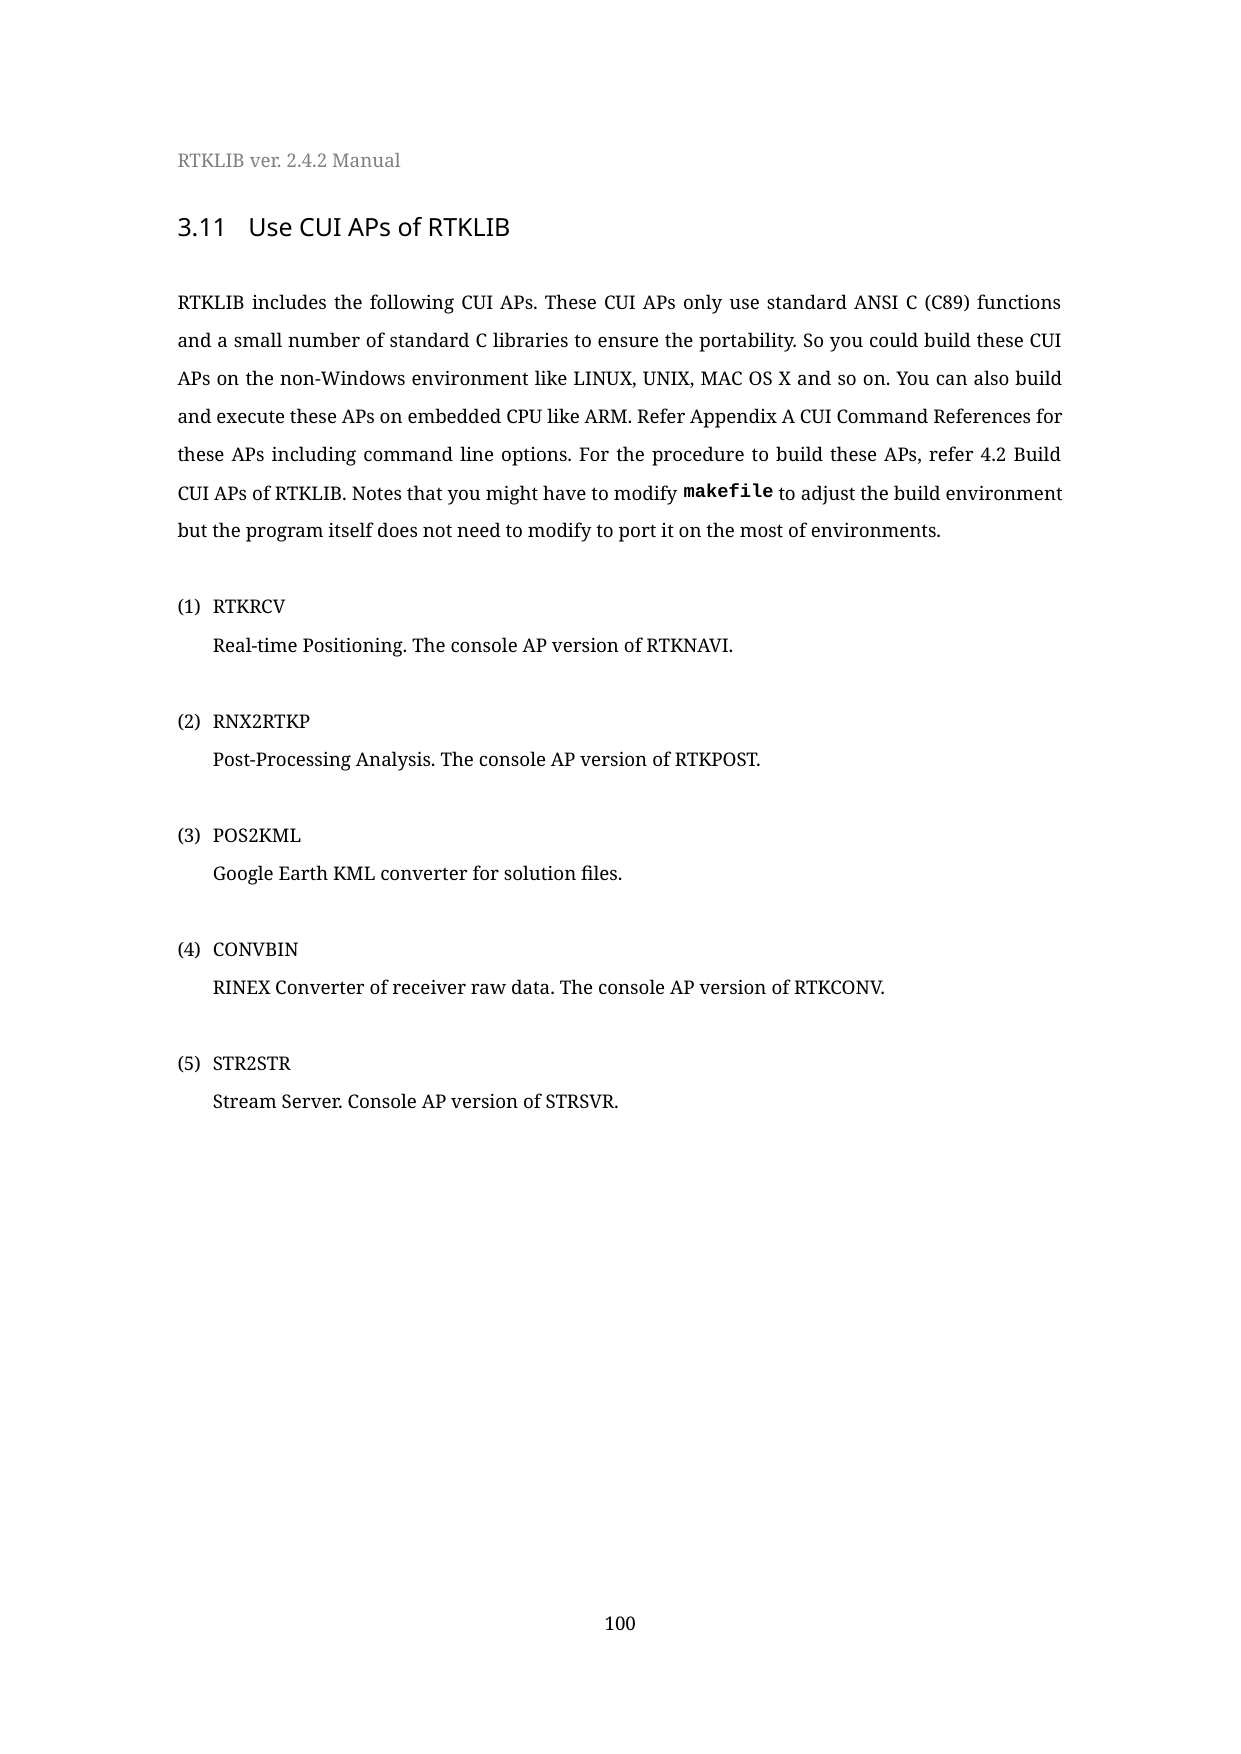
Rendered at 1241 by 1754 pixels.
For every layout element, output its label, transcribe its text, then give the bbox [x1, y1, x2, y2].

text Post-Processing Analysis. The console AP version of RTKPOST. [177, 740, 1063, 778]
text (5) STR2STR [177, 1044, 1063, 1082]
text Real-time Positioning. The console AP version of RTKNAVI. [177, 626, 1063, 664]
text RTKLIB includes the following CUI APs. These CUI APs only use standard ANSI C (C89) functions and a small number of standard C libraries to ensure the portability. So you could build these CUI APs on the non-Windows environment like LINUX, UNIX, MAC OS X and so on. You can also build and execute these APs on embedded CPU like ARM. Refer Appendix A CUI Command References for these APs including command line options. For the procedure to build these APs, refer 4.2 Build CUI APs of RTKLIB. Notes that you might have to modify makefile to adjust the build environment but the program itself does not need to modify to port it on the most of environments. [177, 283, 1063, 549]
text RINEX Converter of receiver raw data. The console AP version of RTKCONV. [177, 968, 1063, 1006]
text (4) CONVBIN [177, 930, 1063, 968]
text (3) POS2KML [177, 816, 1063, 854]
text Stream Server. Console AP version of STRSVR. [177, 1082, 1063, 1120]
text Google Earth KML converter for solution files. [177, 854, 1063, 892]
text (1) RTKRCV [177, 588, 1063, 626]
subtitle 3.11 Use CUI APs of RTKLIB [177, 207, 1063, 245]
text (2) RNX2RTKP [177, 702, 1063, 740]
